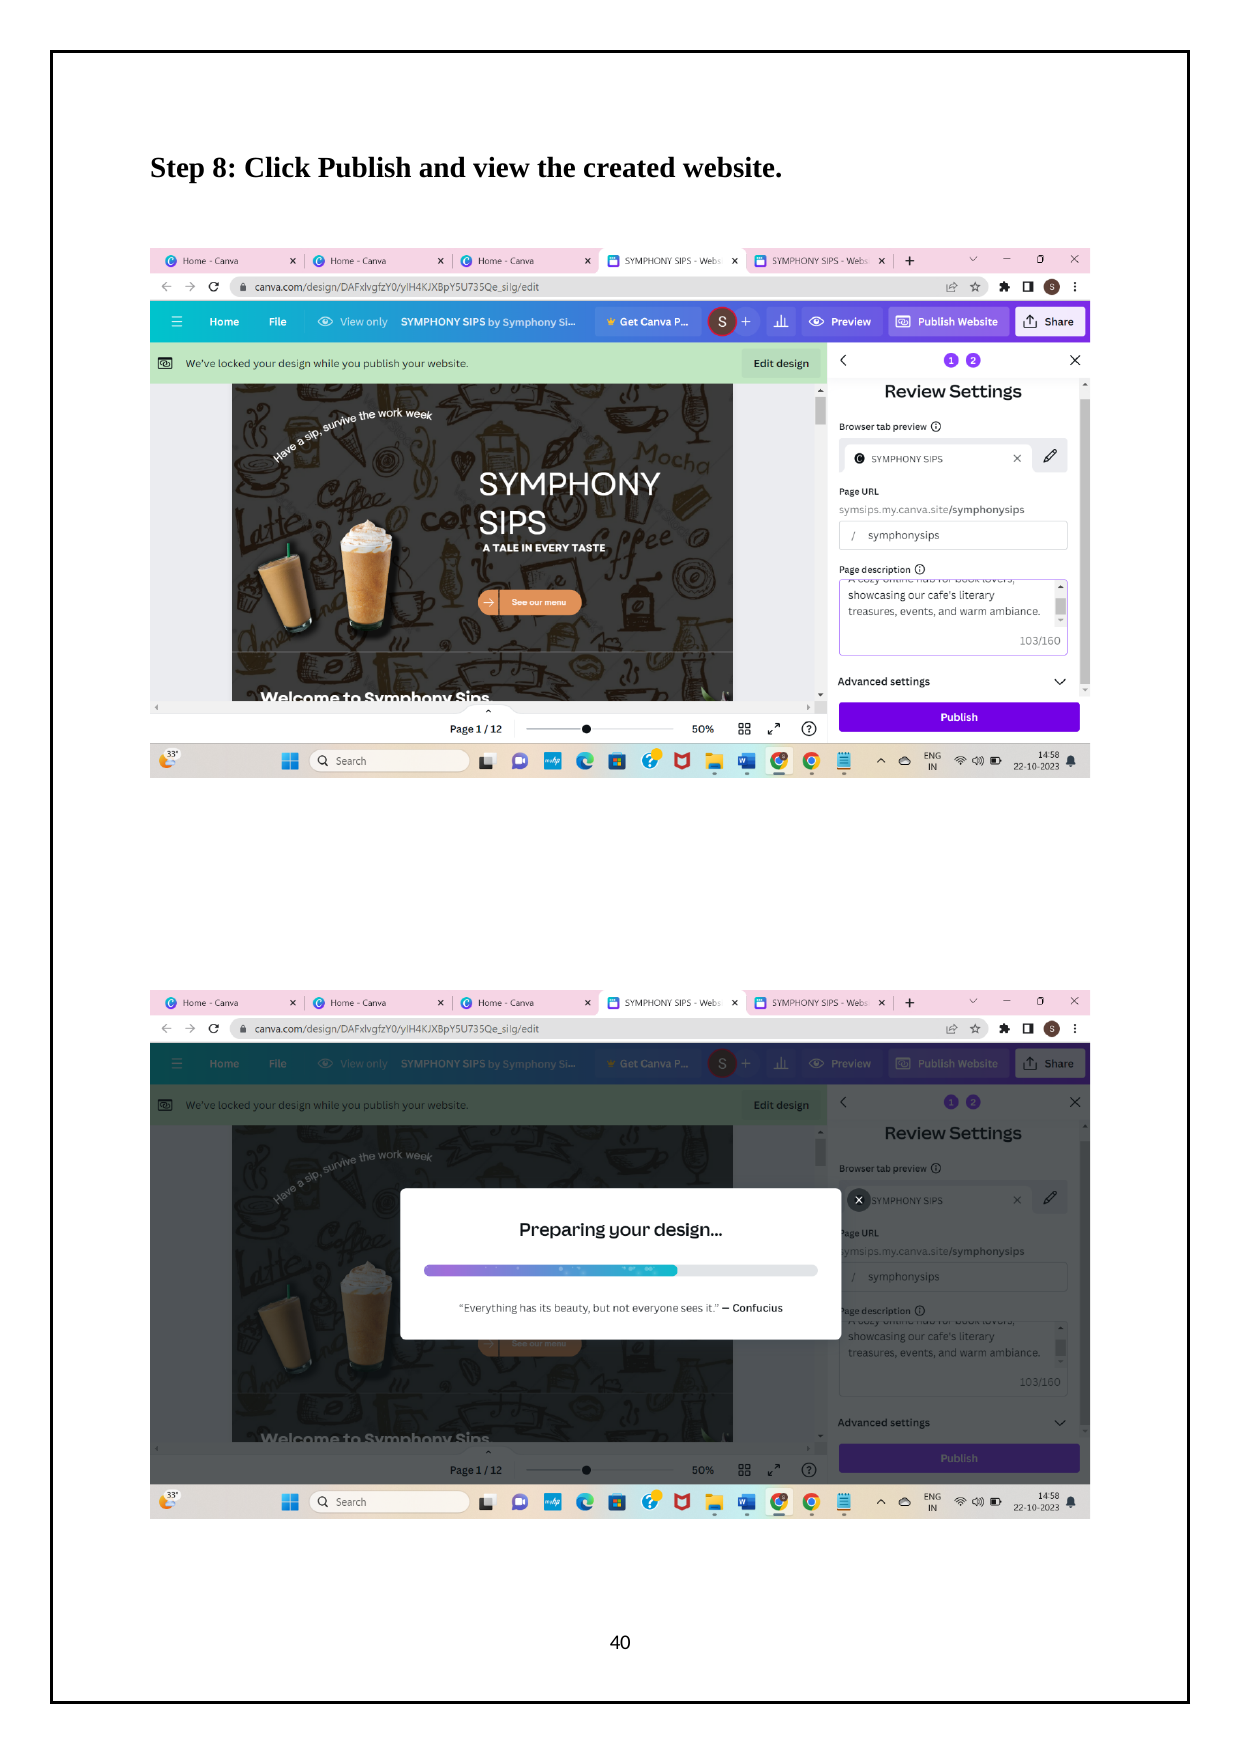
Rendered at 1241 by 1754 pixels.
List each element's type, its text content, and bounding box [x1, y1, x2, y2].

picture [150, 248, 1091, 778]
text Step 8: Click Publish and view the created website. [150, 150, 1090, 183]
picture [150, 990, 1091, 1519]
